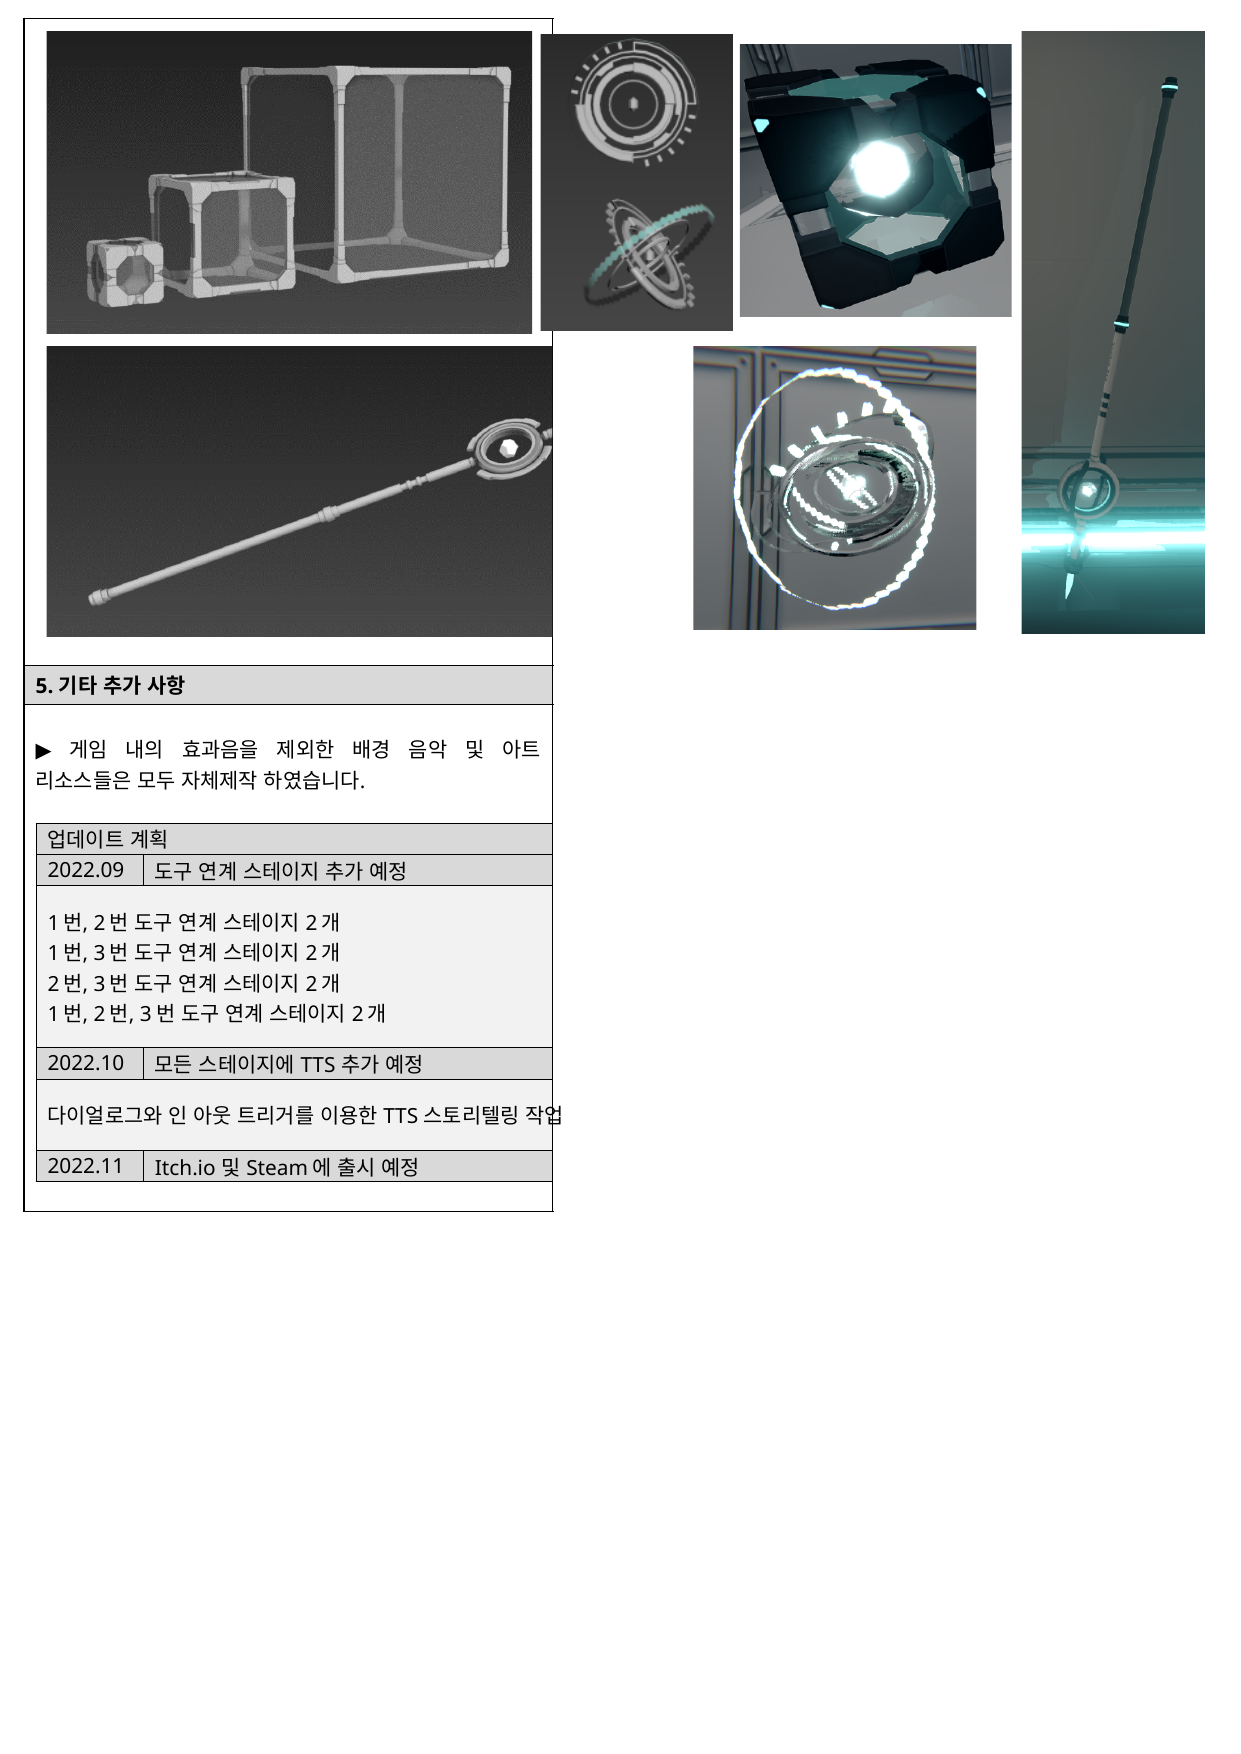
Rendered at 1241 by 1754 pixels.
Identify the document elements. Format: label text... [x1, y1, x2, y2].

picture [739, 44, 1012, 317]
picture [693, 346, 977, 630]
picture [46, 31, 533, 334]
picture [540, 34, 733, 331]
picture [46, 346, 553, 637]
picture [1021, 31, 1205, 634]
table_cell ▶ 게임 내의 효과음을 제외한 배경 음악 및 아트 리소스들은 모두 자체제작 하였습니다. [25, 705, 552, 1211]
table_cell 5. 기타 추가 사항 [25, 666, 552, 704]
table_cell [25, 19, 552, 665]
